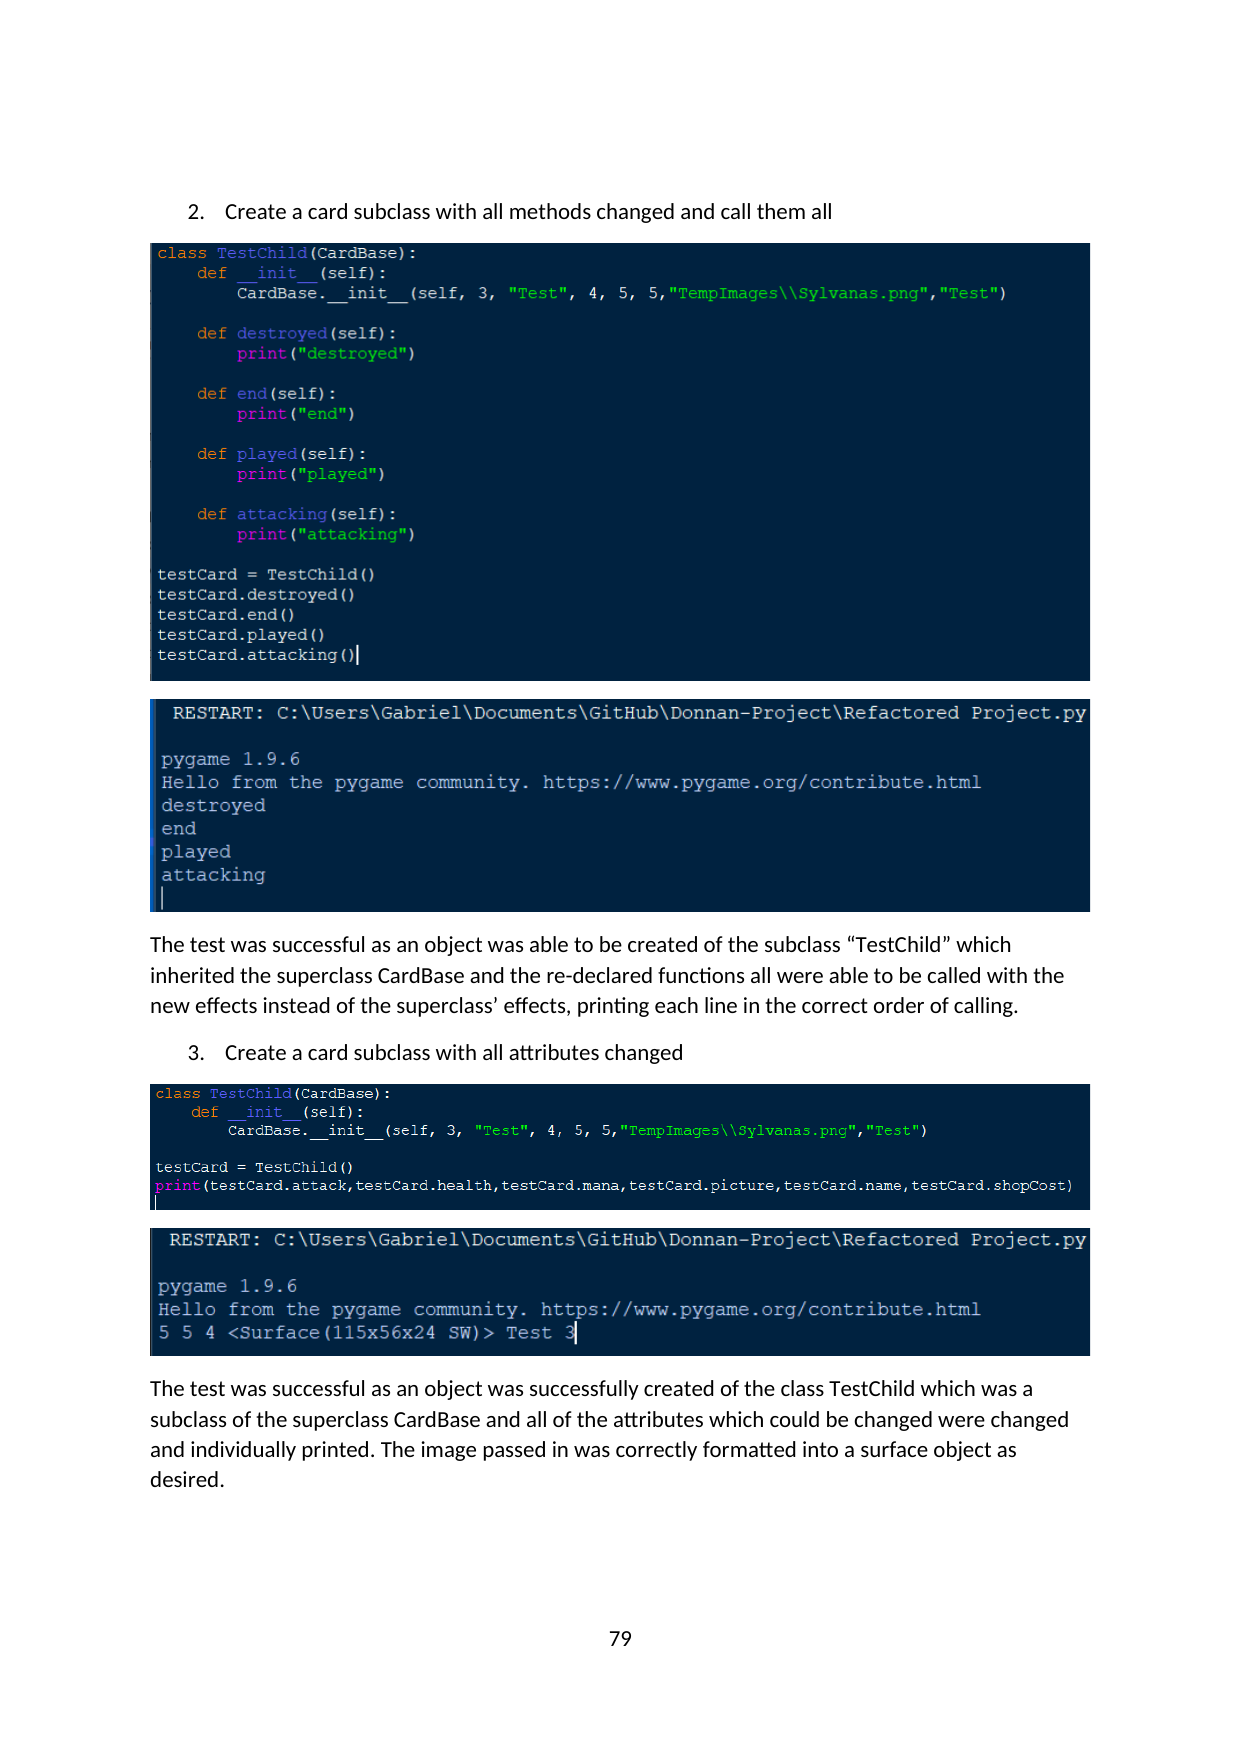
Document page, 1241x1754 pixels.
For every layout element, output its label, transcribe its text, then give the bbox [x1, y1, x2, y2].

text The test was successful as an object was able to be created of the subclass “TestChild” which inherited the superclass CardBase and the re-declared functions all were able to be called with the new effects instead of the superclass’ effects, printing each line in the correct order of calling. [150, 931, 1090, 1019]
picture [150, 1084, 1091, 1210]
list Create a card subclass with all methods changed and call them all [187, 197, 1090, 225]
picture [150, 243, 1091, 681]
text The test was successful as an object was successfully created of the class TestChild which was a subclass of the superclass CardBase and all of the attributes which could be changed were changed and individually printed. The image passed in was correctly formatted into a surface object as desired. [150, 1374, 1090, 1493]
list Create a card subclass with all attributes changed [187, 1038, 1090, 1066]
picture [150, 699, 1091, 912]
picture [150, 1228, 1091, 1356]
